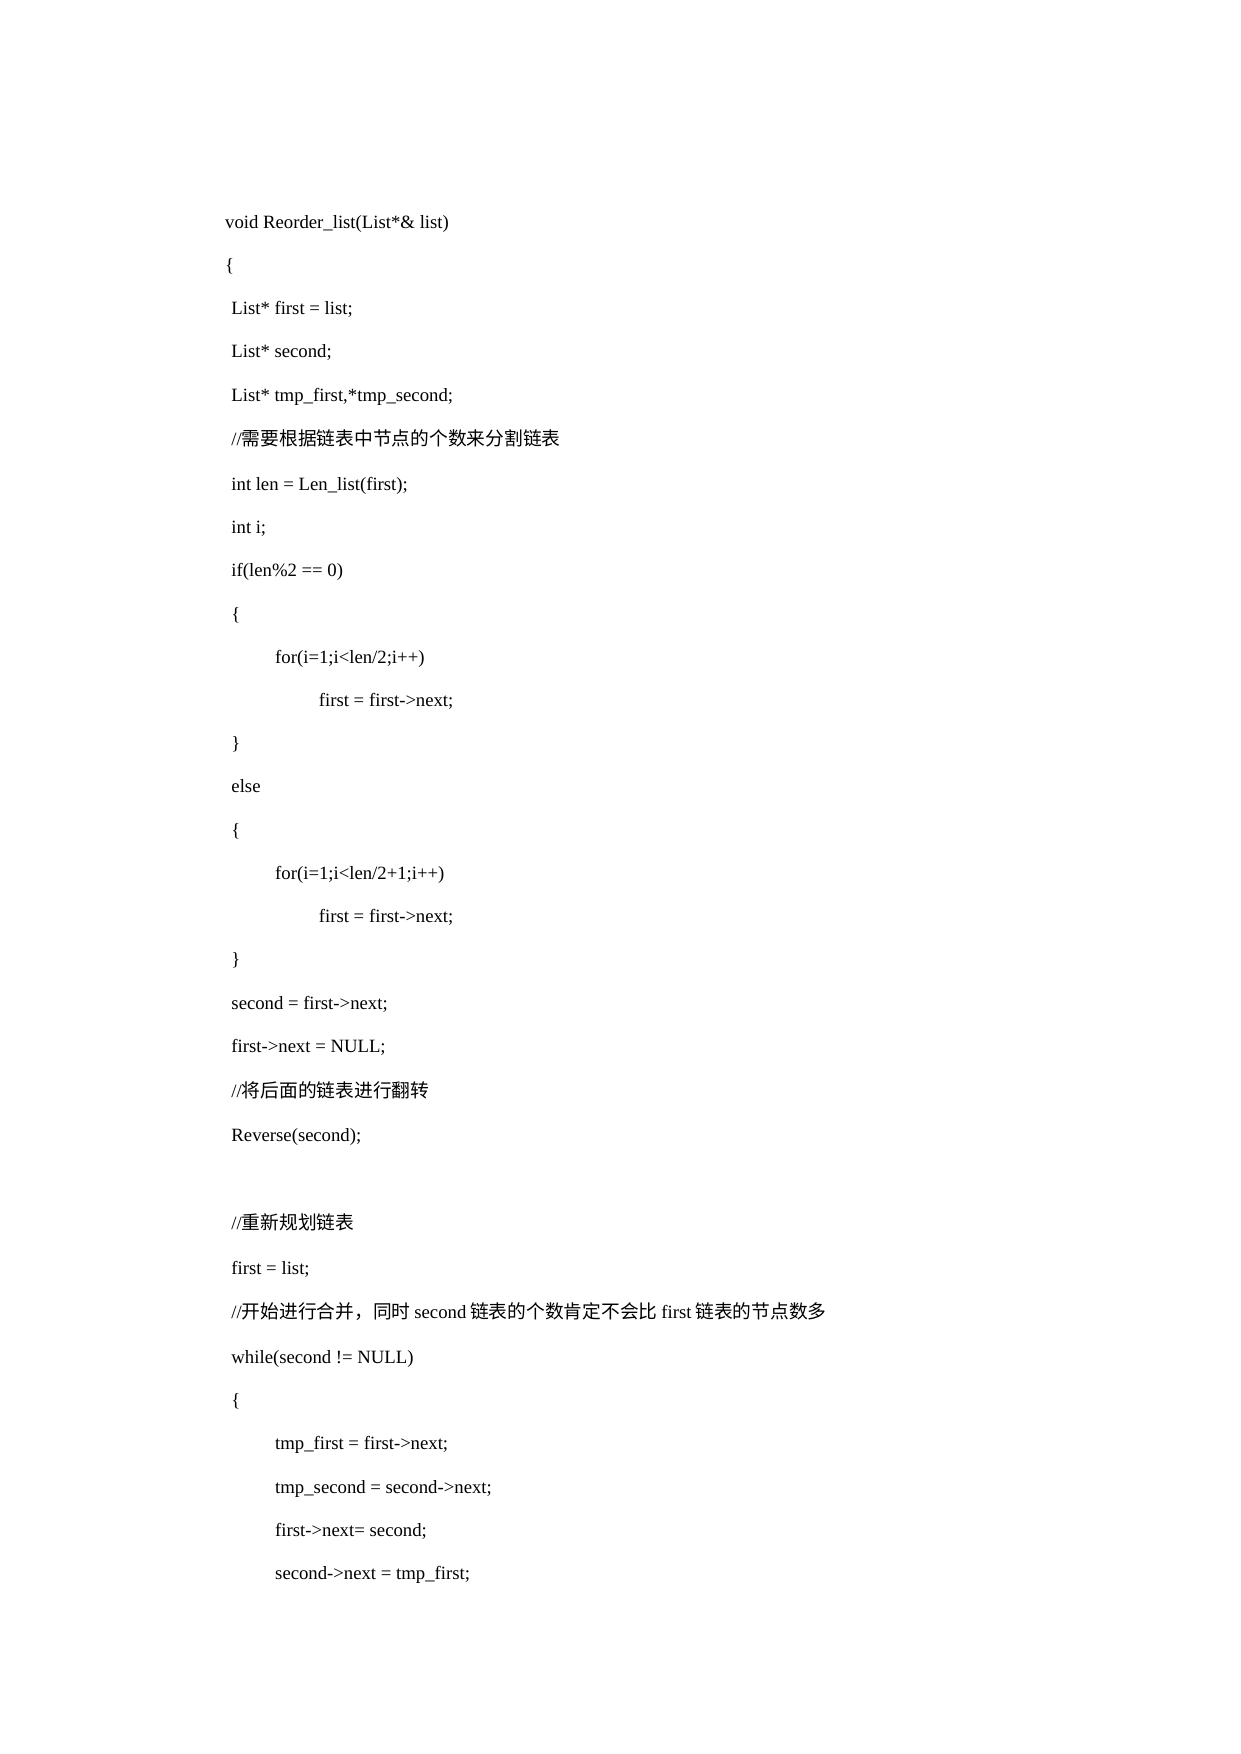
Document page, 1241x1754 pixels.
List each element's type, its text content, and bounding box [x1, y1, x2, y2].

text first = list; [225, 1251, 1053, 1284]
text first = first->next; [225, 900, 1053, 932]
text //需要根据链表中节点的个数来分割链表 [225, 421, 1053, 454]
text first = first->next; [225, 683, 1053, 716]
text } [225, 727, 1053, 759]
text List* first = list; [225, 292, 1053, 324]
text while(second != NULL) [225, 1340, 1053, 1373]
text { [225, 248, 1053, 281]
text int i; [225, 511, 1053, 543]
text else [225, 770, 1053, 802]
text tmp_first = first->next; [225, 1427, 1053, 1459]
text } [225, 943, 1053, 975]
text { [225, 1384, 1053, 1416]
text { [225, 597, 1053, 629]
text if(len%2 == 0) [225, 554, 1053, 586]
text { [225, 813, 1053, 846]
text Reverse(second); [225, 1119, 1053, 1151]
text int len = Len_list(first); [225, 467, 1053, 500]
text //开始进行合并，同时second链表的个数肯定不会比first链表的节点数多 [225, 1294, 1053, 1327]
text second->next = tmp_first; [225, 1557, 1053, 1589]
text first->next = NULL; [225, 1029, 1053, 1062]
text void Reorder_list(List*& list) [225, 205, 1053, 238]
text List* second; [225, 335, 1053, 367]
text for(i=1;i<len/2;i++) [225, 640, 1053, 673]
text for(i=1;i<len/2+1;i++) [225, 856, 1053, 889]
text //将后面的链表进行翻转 [225, 1073, 1053, 1105]
text second = first->next; [225, 986, 1053, 1019]
text List* tmp_first,*tmp_second; [225, 378, 1053, 411]
text //重新规划链表 [225, 1205, 1053, 1238]
text tmp_second = second->next; [225, 1470, 1053, 1503]
text first->next= second; [225, 1513, 1053, 1546]
